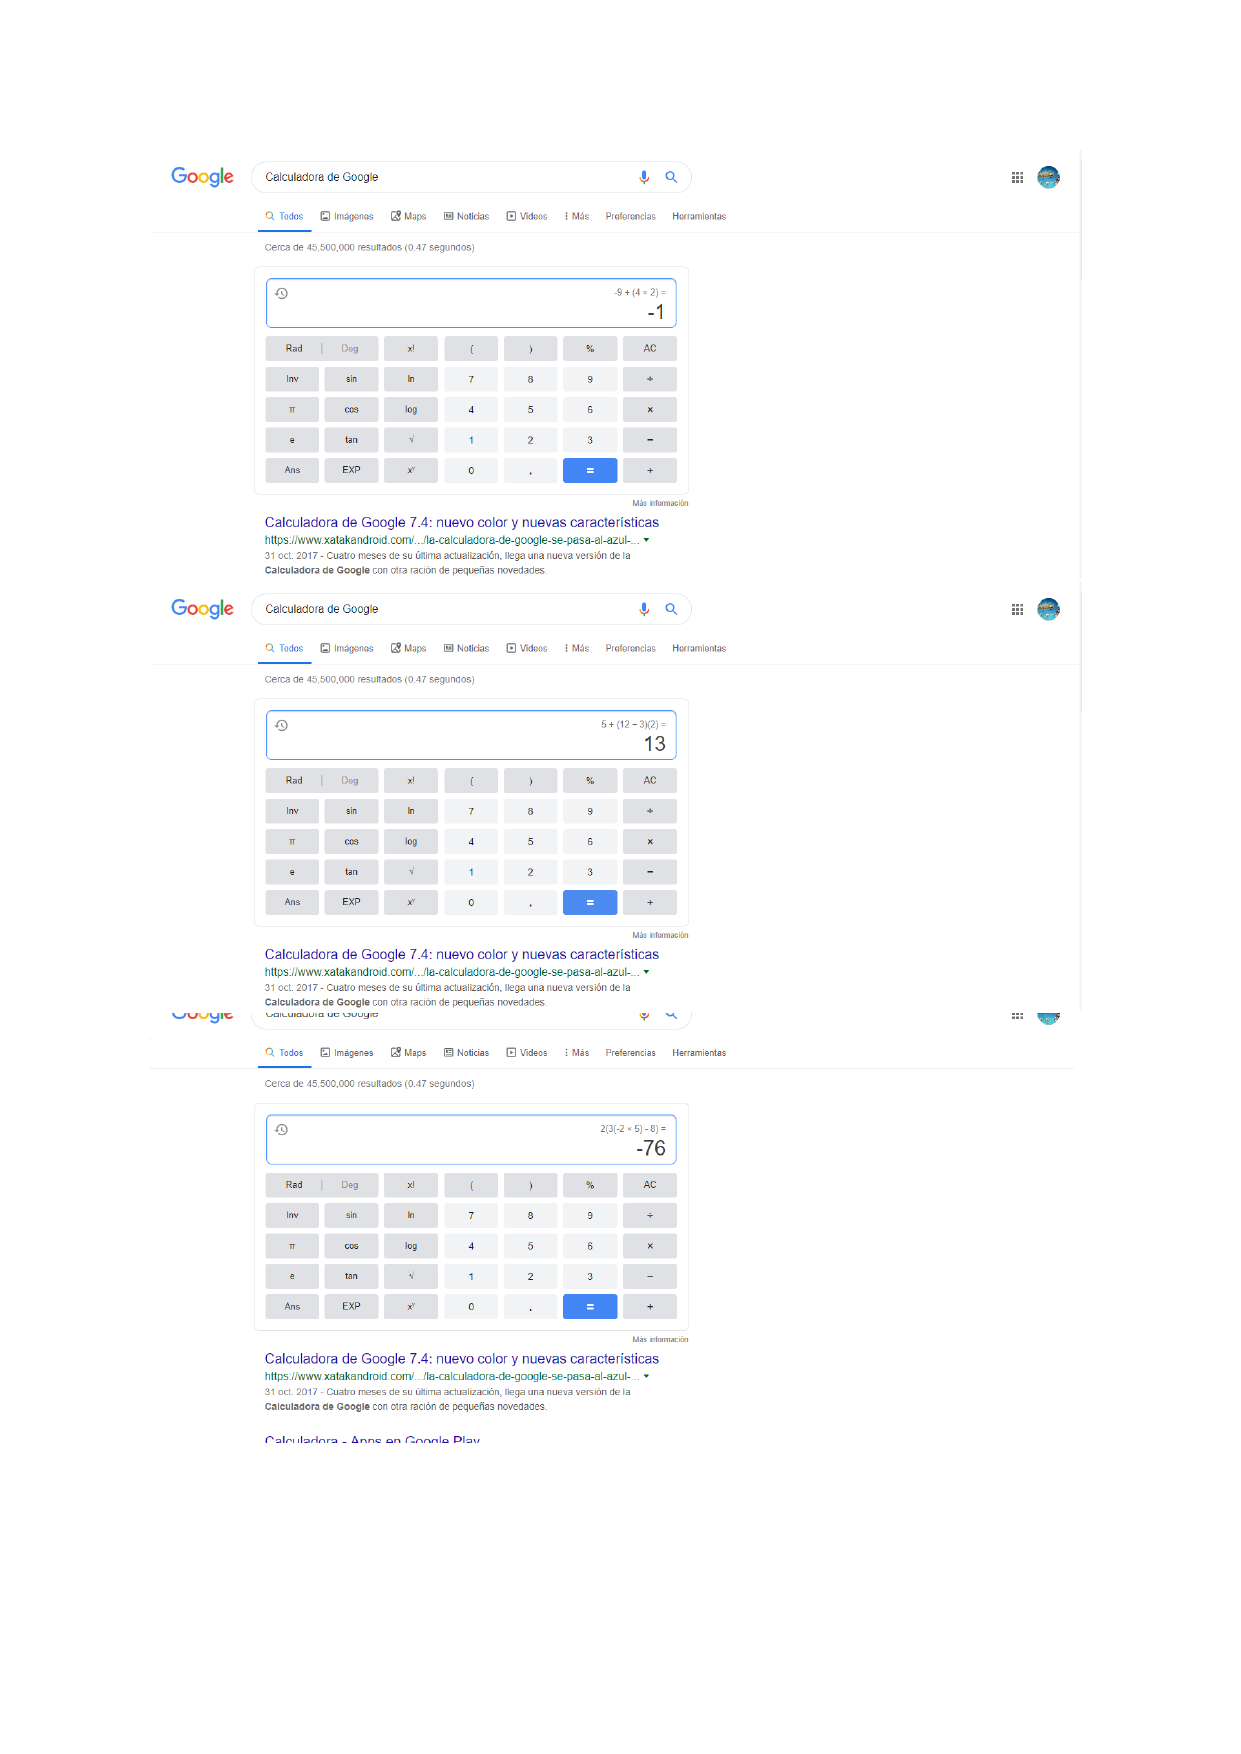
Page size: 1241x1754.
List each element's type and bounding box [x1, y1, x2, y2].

picture [150, 1013, 1074, 1443]
picture [150, 150, 1082, 579]
picture [150, 582, 1082, 1011]
